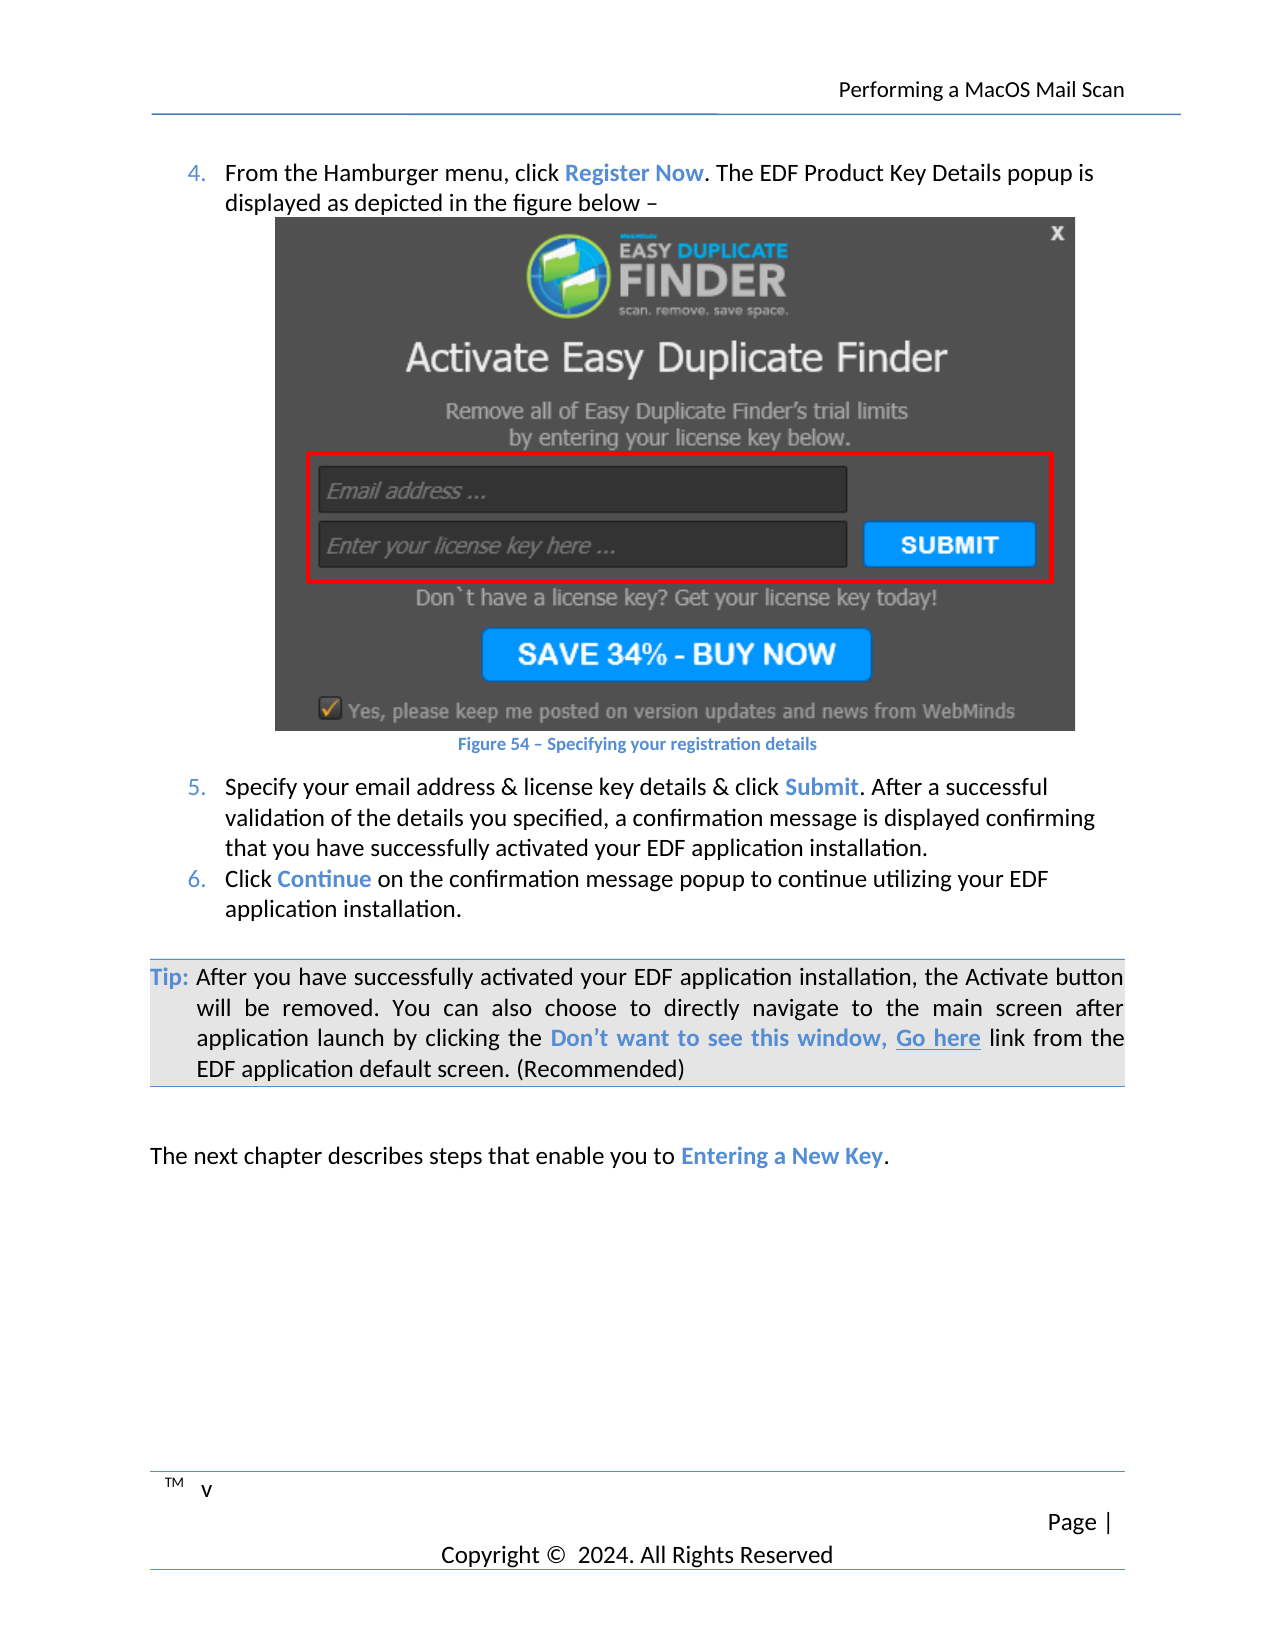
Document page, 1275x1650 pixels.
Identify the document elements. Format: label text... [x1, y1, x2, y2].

list From the Hamburger menu, click Register Now. The EDF Product Key Details popup is displayed as depicted in the figure below – [187, 157, 1125, 218]
list Specify your email address & license key details & click Submit. After a successful validation of the details you specified, a confirmation message is displayed confirming that you have successfully activated your EDF application installation. [187, 771, 1125, 863]
list Click Continue on the confirmation message popup to continue utilizing your EDF application installation. [187, 863, 1125, 924]
text Tip: After you have successfully activated your EDF application installation, the Activate button will be removed. You can also choose to directly navigate to the main screen after application launch by clicking the Don’t want to see this window, Go here link from the EDF application default screen. (Recommended) [150, 960, 1125, 1086]
picture [275, 217, 1075, 731]
text The next chapter describes steps that enable you to Entering a New Key. [150, 1140, 1125, 1171]
